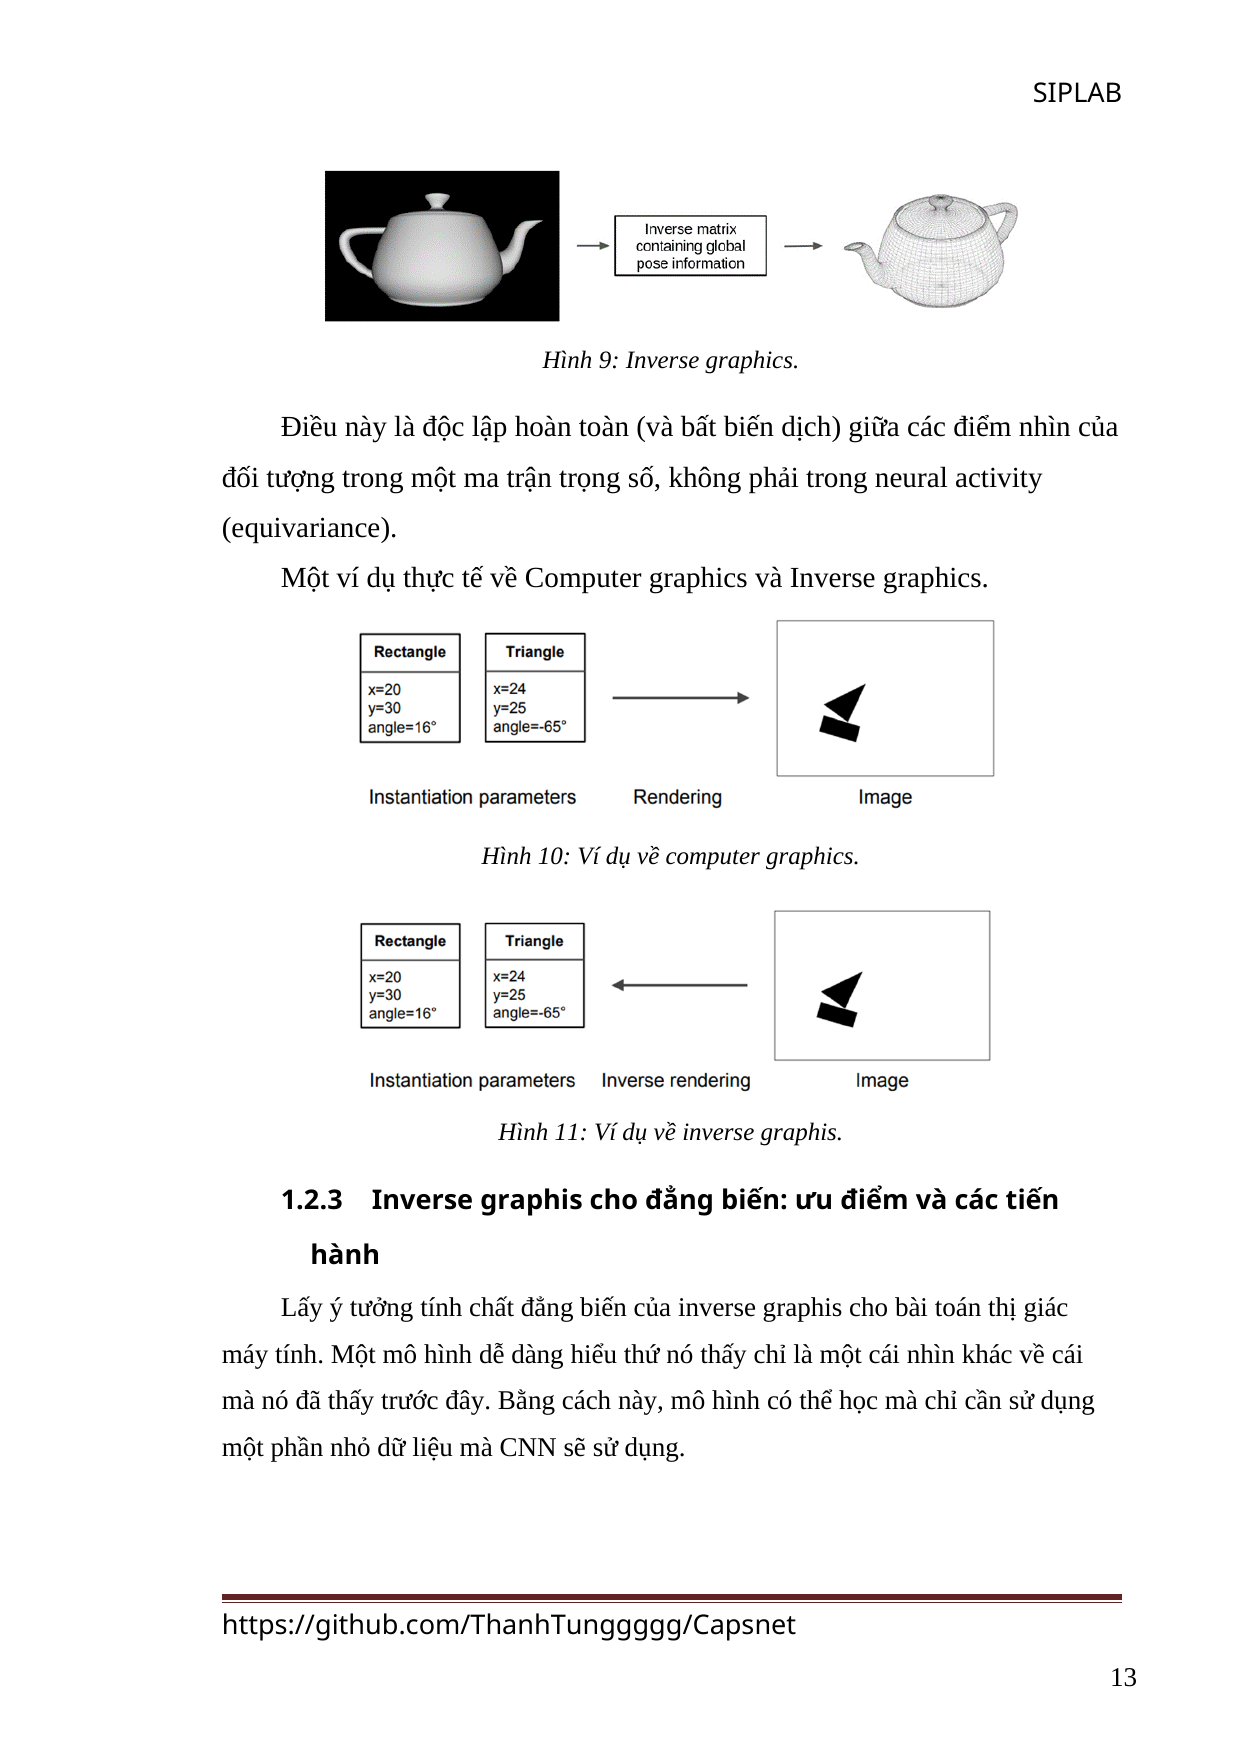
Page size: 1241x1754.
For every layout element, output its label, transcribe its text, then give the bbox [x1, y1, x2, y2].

text Điều này là độc lập hoàn toàn (và bất biến dịch) giữa các điểm nhìn của đối tượng trong một ma trận trọng số, không phải trong neural activity (equivariance). [222, 409, 1122, 544]
text Hình 10: Ví dụ về computer graphics. [222, 841, 1122, 870]
text Hình 11: Ví dụ về inverse graphis. [222, 1117, 1122, 1145]
picture [314, 150, 1030, 330]
text Một ví dụ thực tế về Computer graphics và Inverse graphics. [222, 560, 1122, 594]
picture [345, 905, 999, 1101]
text Lấy ý tưởng tính chất đẳng biến của inverse graphis cho bài toán thị giác máy tính. Một mô hình dễ dàng hiểu thứ nó thấy chỉ là một cái nhìn khác về cái mà nó đã thấy trước đây. Bằng cách này, mô hình có thể học mà chỉ cần sử dụng một phần nhỏ dữ liệu mà CNN sẽ sử dụng. [222, 1291, 1122, 1462]
picture [332, 610, 1012, 826]
subtitle Inverse graphis cho đẳng biến: ưu điểm và các tiến hành [281, 1181, 1122, 1273]
text Hình 9: Inverse graphics. [222, 346, 1122, 374]
